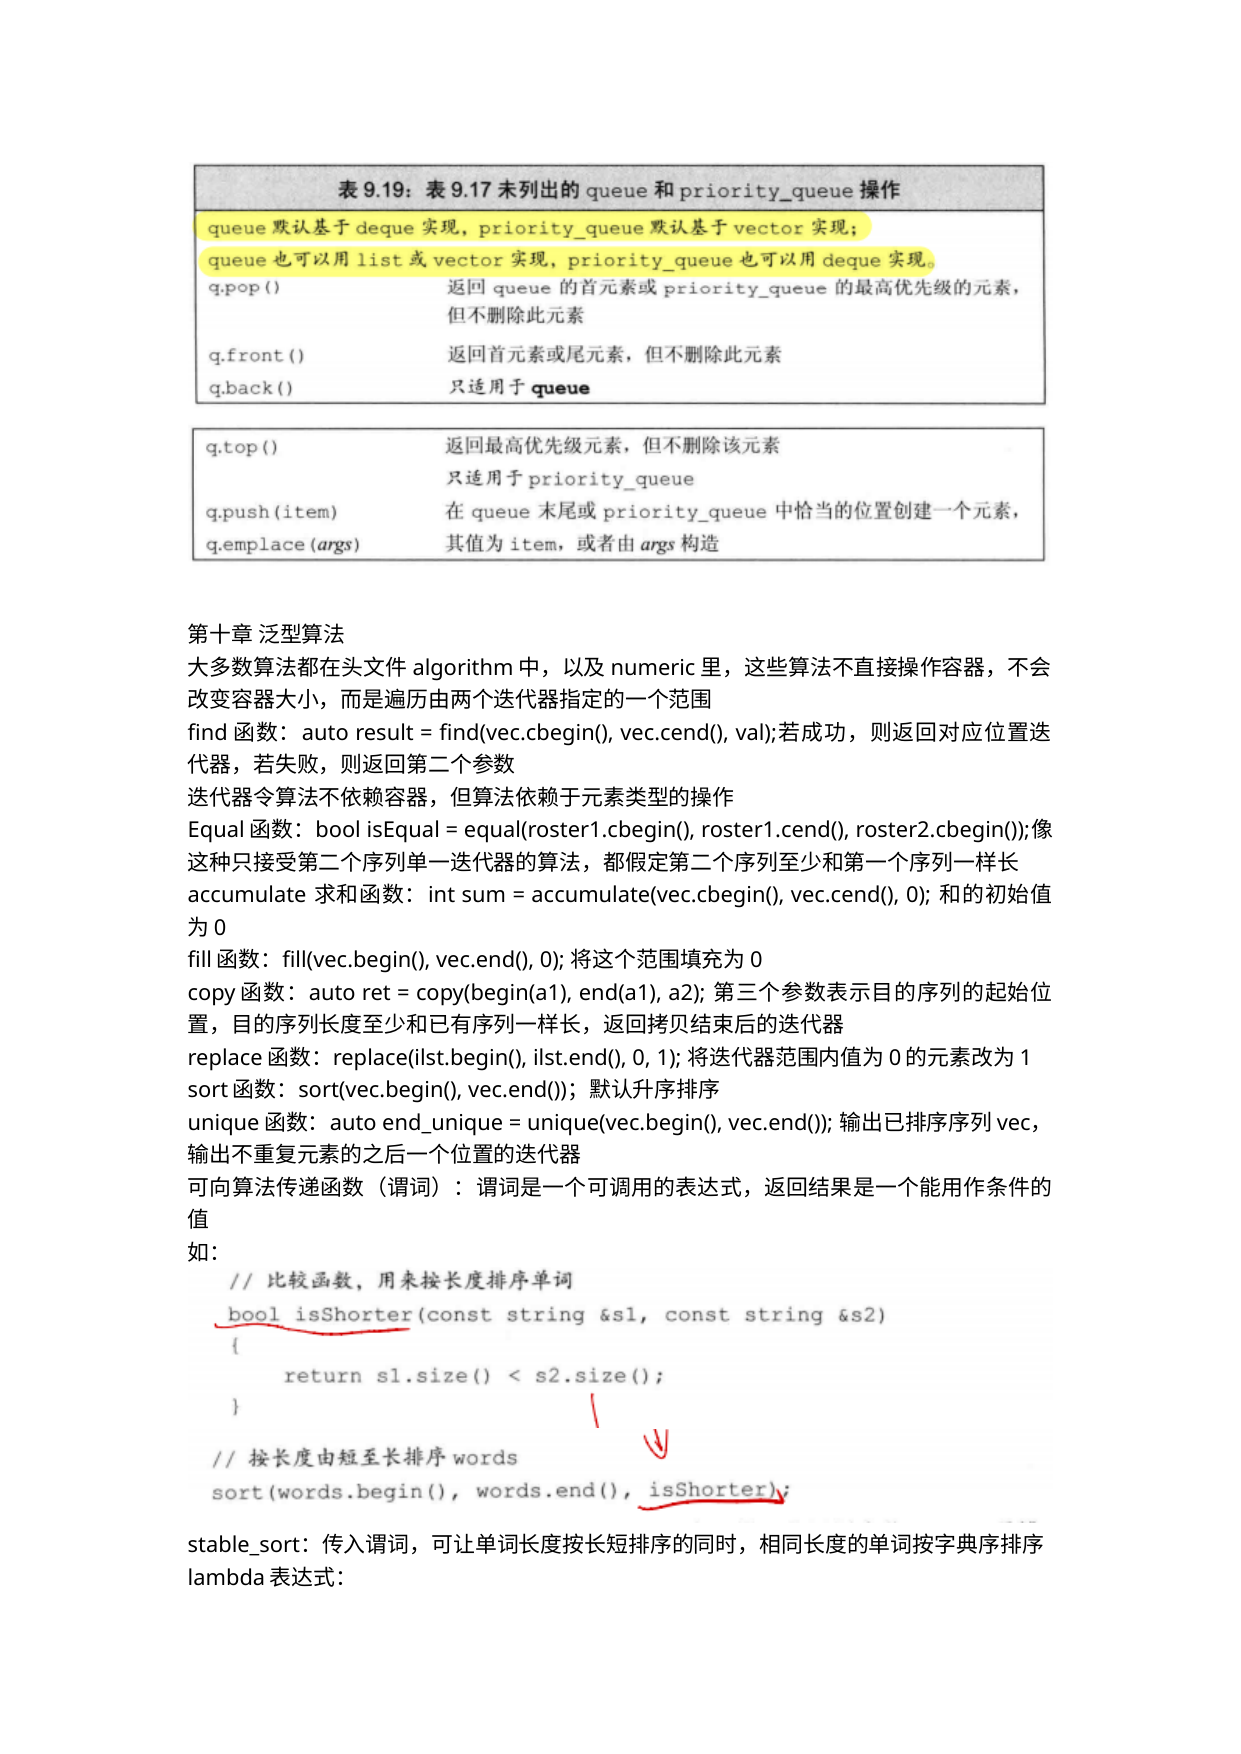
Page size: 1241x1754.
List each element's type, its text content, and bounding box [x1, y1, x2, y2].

text unique函数：auto end_unique = unique(vec.begin(), vec.end()); 输出已排序序列vec，输出不重复元素的之后一个位置的迭代器 [187, 1104, 1053, 1169]
text replace函数：replace(ilst.begin(), ilst.end(), 0, 1); 将迭代器范围内值为0的元素改为1 [187, 1039, 1053, 1072]
text copy函数：auto ret = copy(begin(a1), end(a1), a2); 第三个参数表示目的序列的起始位置，目的序列长度至少和已有序列一样长，返回拷贝结束后的迭代器 [187, 974, 1053, 1039]
picture [187, 1429, 1053, 1523]
text 可向算法传递函数（谓词）：谓词是一个可调用的表达式，返回结果是一个能用作条件的值 [187, 1169, 1053, 1234]
picture [187, 162, 1053, 414]
text 大多数算法都在头文件algorithm中，以及numeric里，这些算法不直接操作容器，不会改变容器大小，而是遍历由两个迭代器指定的一个范围 [187, 649, 1053, 714]
picture [187, 422, 1053, 570]
text stable_sort：传入谓词，可让单词长度按长短排序的同时，相同长度的单词按字典序排序 [187, 1527, 1053, 1559]
text Equal函数：bool isEqual = equal(roster1.cbegin(), roster1.cend(), roster2.cbegin());像这种只接受第二个序列单一迭代器的算法，都假定第二个序列至少和第一个序列一样长 [187, 812, 1053, 877]
text lambda表达式： [187, 1559, 1053, 1592]
text accumulate 求和函数：int sum = accumulate(vec.cbegin(), vec.cend(), 0); 和的初始值为0 [187, 877, 1053, 942]
text 第十章 泛型算法 [187, 617, 1053, 649]
picture [187, 1267, 1053, 1428]
text sort函数：sort(vec.begin(), vec.end())；默认升序排序 [187, 1072, 1053, 1104]
text 如： [187, 1234, 1053, 1267]
text find函数：auto result = find(vec.cbegin(), vec.cend(), val);若成功，则返回对应位置迭代器，若失败，则返回第二个参数 [187, 714, 1053, 779]
text fill函数：fill(vec.begin(), vec.end(), 0); 将这个范围填充为0 [187, 942, 1053, 974]
text 迭代器令算法不依赖容器，但算法依赖于元素类型的操作 [187, 779, 1053, 812]
